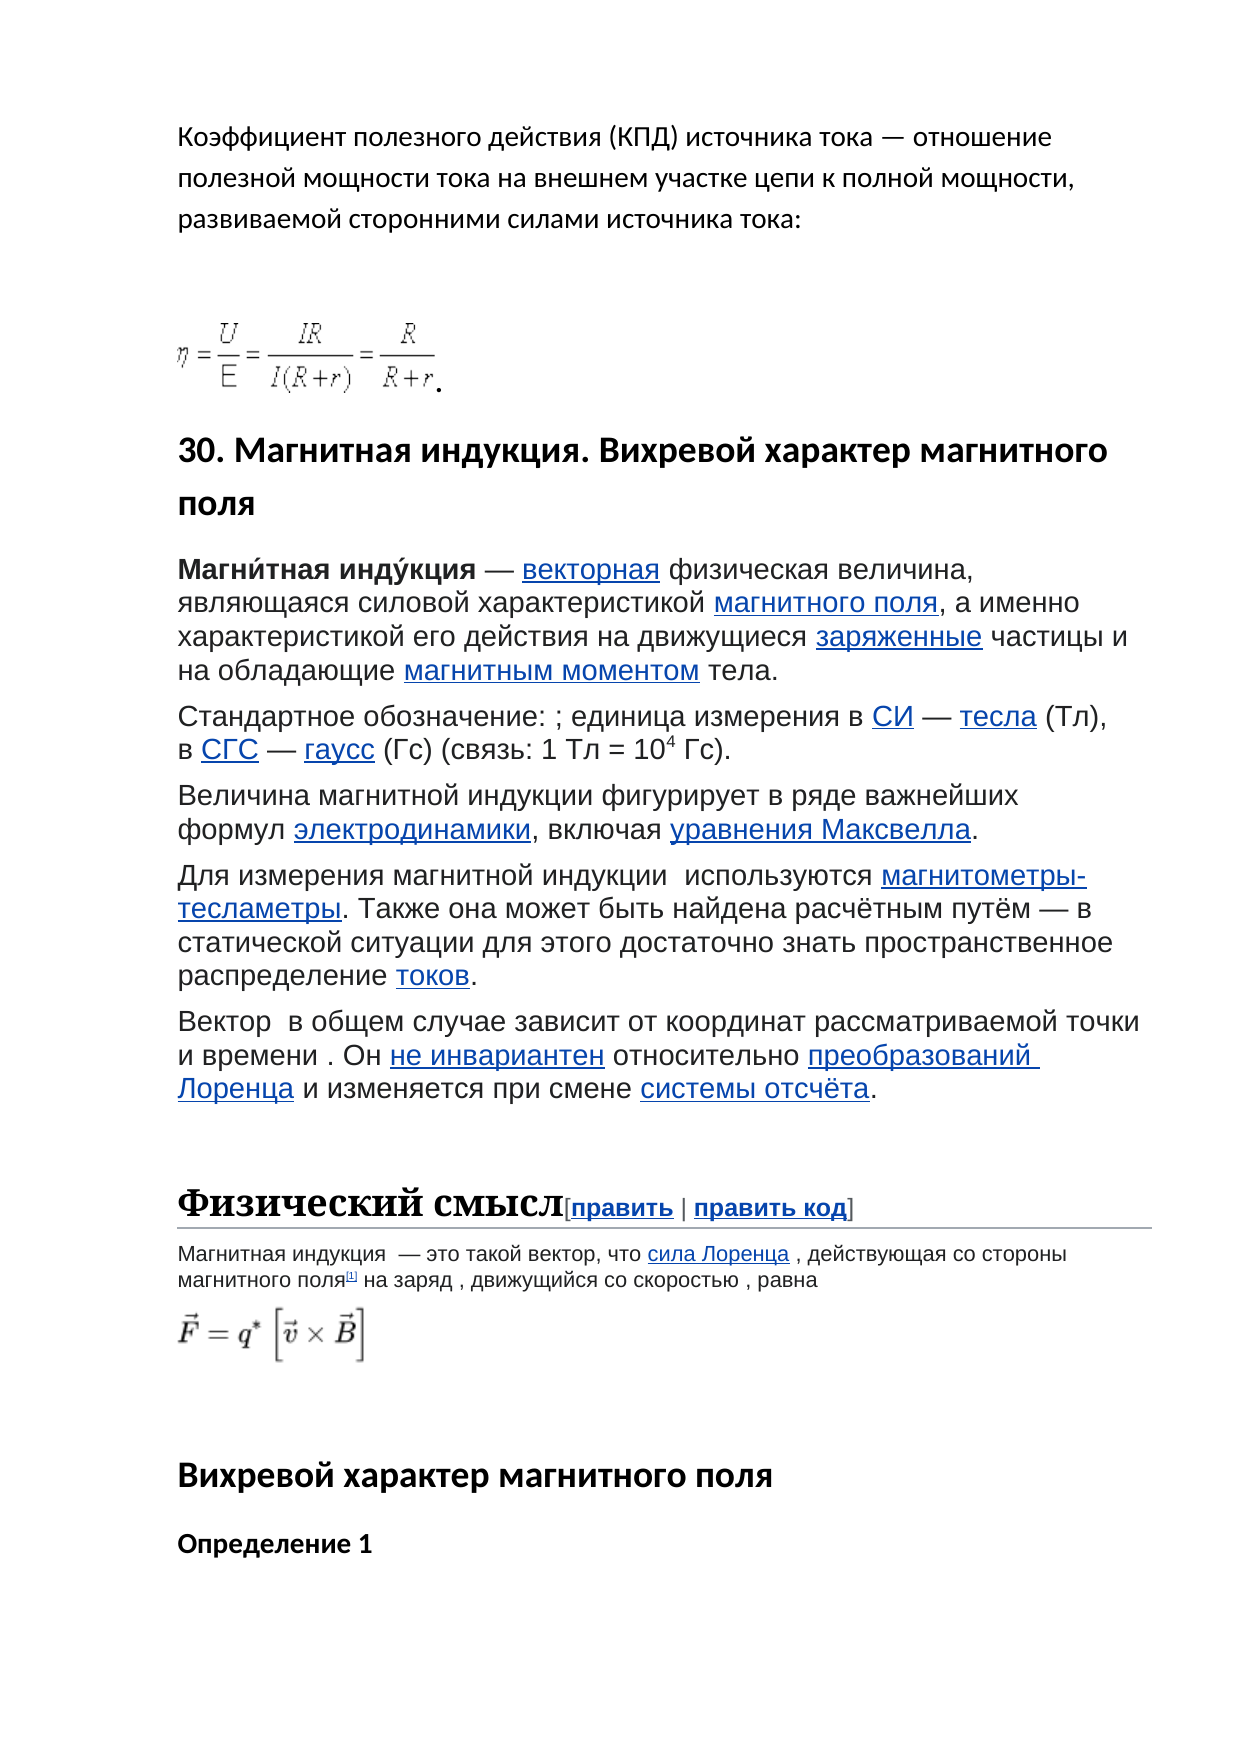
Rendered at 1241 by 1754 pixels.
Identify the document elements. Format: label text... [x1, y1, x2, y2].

text Магнитная индукция {\displaystyle {\vec {B}}} — это такой вектор, что сила Лоренца {\displaystyle {\vec {F}}}, действующая со стороны магнитного поля[1] на заряд {\displaystyle q^{*}}, движущийся со скоростью {\displaystyle {\vec {v}}}, равна [177, 1241, 1152, 1292]
text 30. Магнитная индукция. Вихревой характер магнитного поля [177, 426, 1152, 524]
text Стандартное обозначение: {\displaystyle {\vec {B}}}; единица измерения в СИ — тесла (Тл), в СГС — гаусс (Гс) (связь: 1 Тл = 104 Гс). [177, 699, 1152, 766]
text . [177, 323, 1152, 399]
subtitle Физический смысл[править | править код] [177, 1176, 1152, 1227]
picture [177, 323, 435, 393]
text Коэффициент полезного действия (КПД) источника тока — отношение полезной мощности тока на внешнем участке цепи к полной мощности, развиваемой сторонними силами источника тока: [177, 118, 1152, 236]
picture [177, 1304, 370, 1366]
text Вектор {\displaystyle {\vec {B}}} в общем случае зависит от координат рассматриваемой точки и времени {\displaystyle t}. Он не инвариантен относительно преобразований Лоренца и изменяется при смене системы отсчёта. [177, 1004, 1152, 1105]
text Вихревой характер магнитного поля [177, 1451, 1152, 1497]
text Величина магнитной индукции фигурирует в ряде важнейших формул электродинамики, включая уравнения Максвелла. [177, 778, 1152, 845]
text Магни́тная инду́кция — векторная физическая величина, являющаяся силовой характеристикой магнитного поля, а именно характеристикой его действия на движущиеся заряженные частицы и на обладающие магнитным моментом тела. [177, 552, 1152, 686]
text Определение 1 [177, 1525, 1152, 1560]
text Для измерения магнитной индукции {\displaystyle {\vec {B}}} используются магнитометры-тесламетры. Также она может быть найдена расчётным путём — в статической ситуации для этого достаточно знать пространственное распределение токов. [177, 858, 1152, 992]
